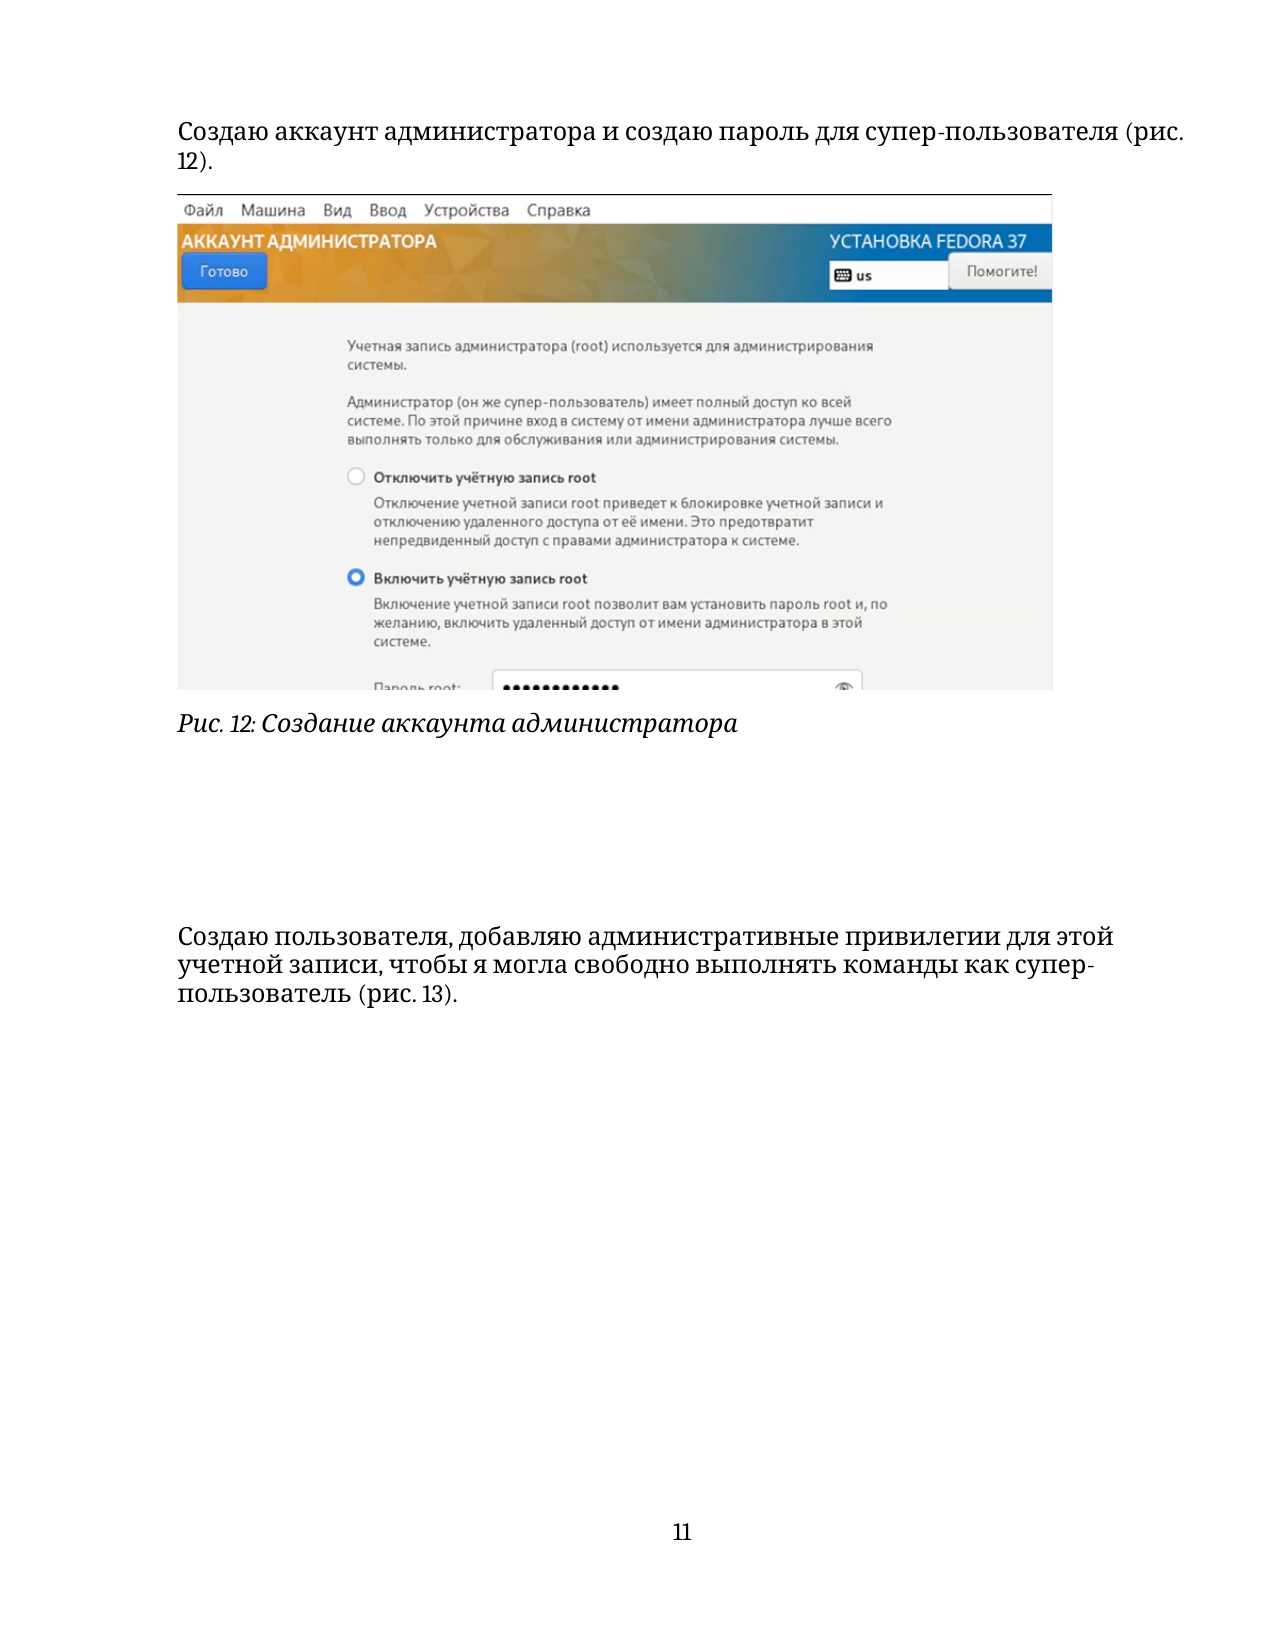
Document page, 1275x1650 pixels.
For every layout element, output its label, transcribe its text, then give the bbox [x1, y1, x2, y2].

picture [177, 194, 1053, 690]
text Рис. 12: Создание аккаунта администратора [177, 710, 1186, 739]
text Создаю аккаунт администратора и создаю пароль для супер-пользователя (рис. 12). [177, 118, 1186, 176]
text Создаю пользователя, добавляю административные привилегии для этой учетной записи, чтобы я могла свободно выполнять команды как супер-пользователь (рис. 13). [177, 923, 1186, 1009]
